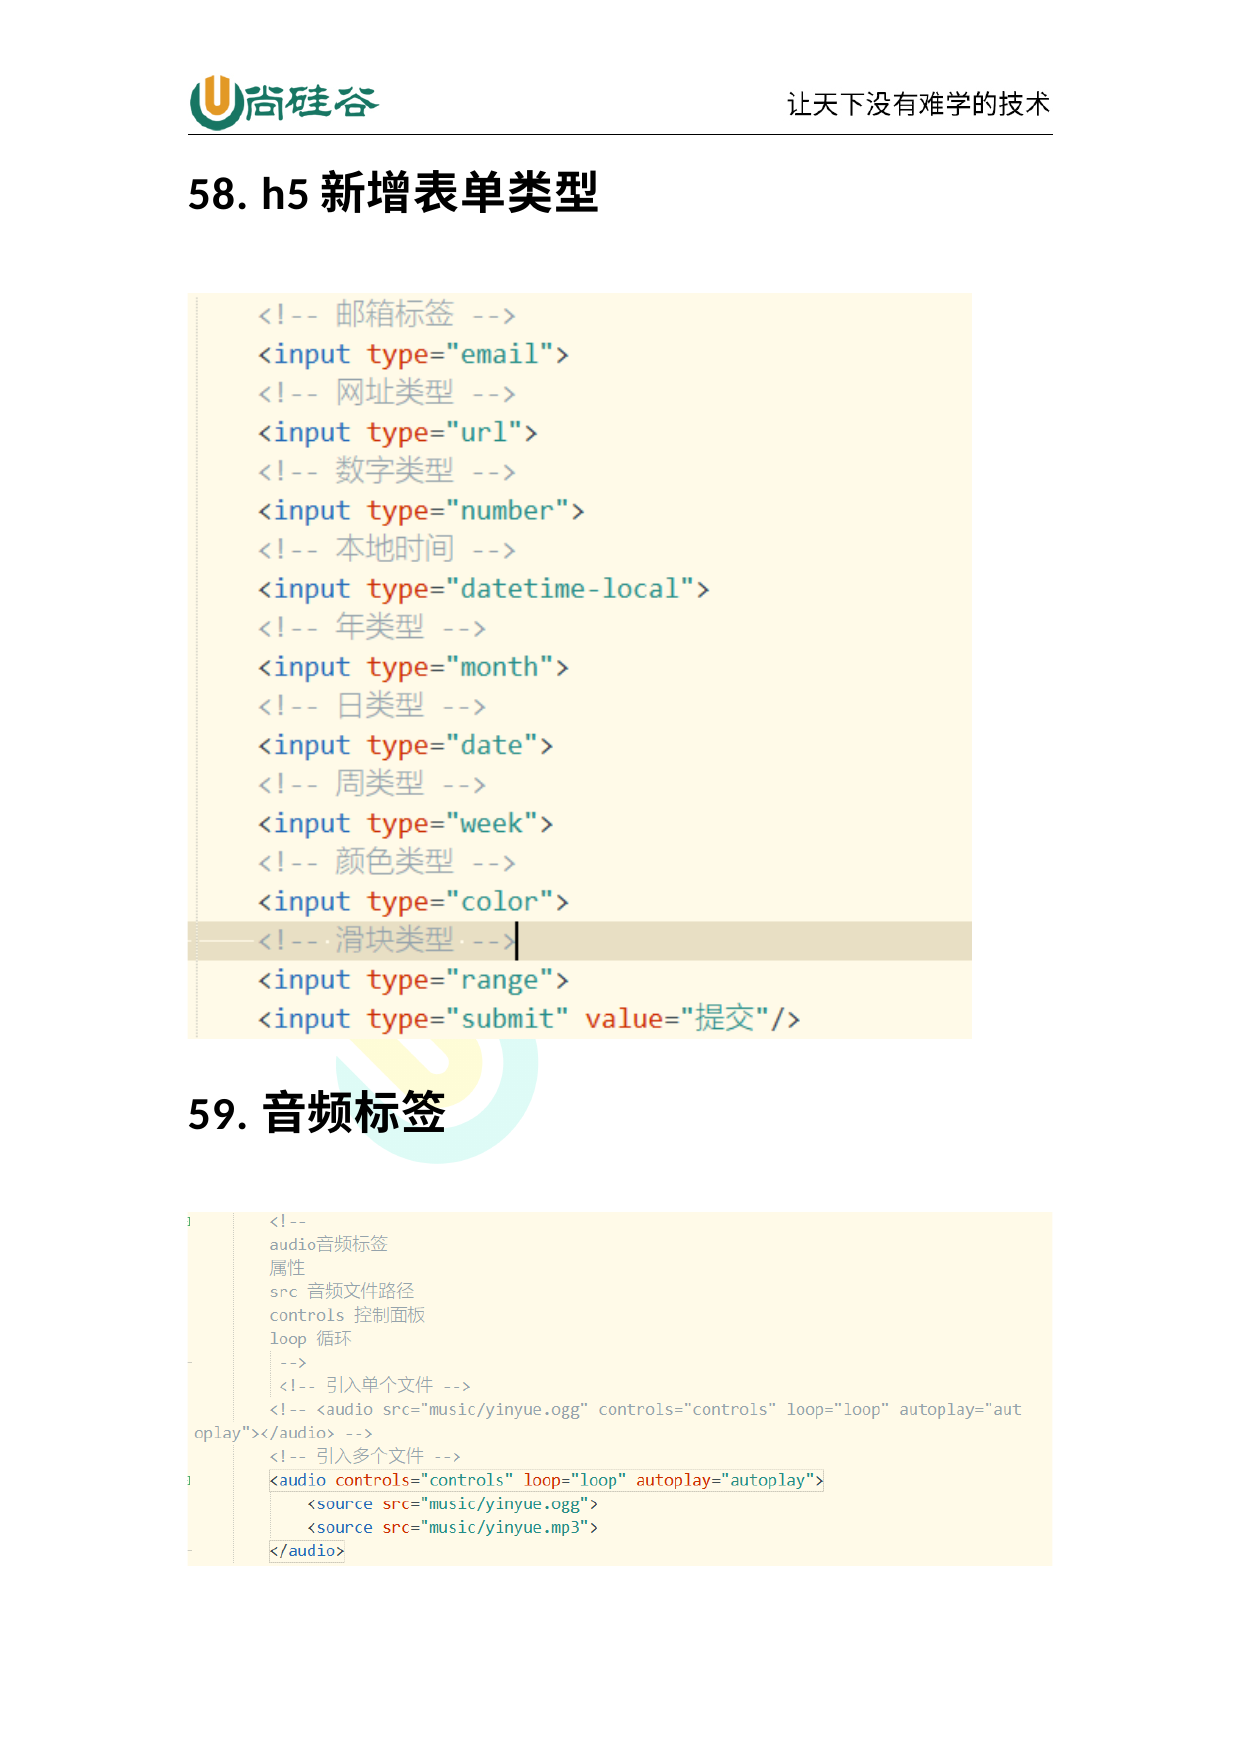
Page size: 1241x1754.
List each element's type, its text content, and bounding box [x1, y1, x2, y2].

picture [187, 293, 972, 1039]
picture [187, 73, 1053, 132]
subtitle 音频标签 [187, 1076, 1053, 1142]
subtitle h5新增表单类型 [187, 156, 1053, 222]
picture [187, 1212, 1053, 1566]
